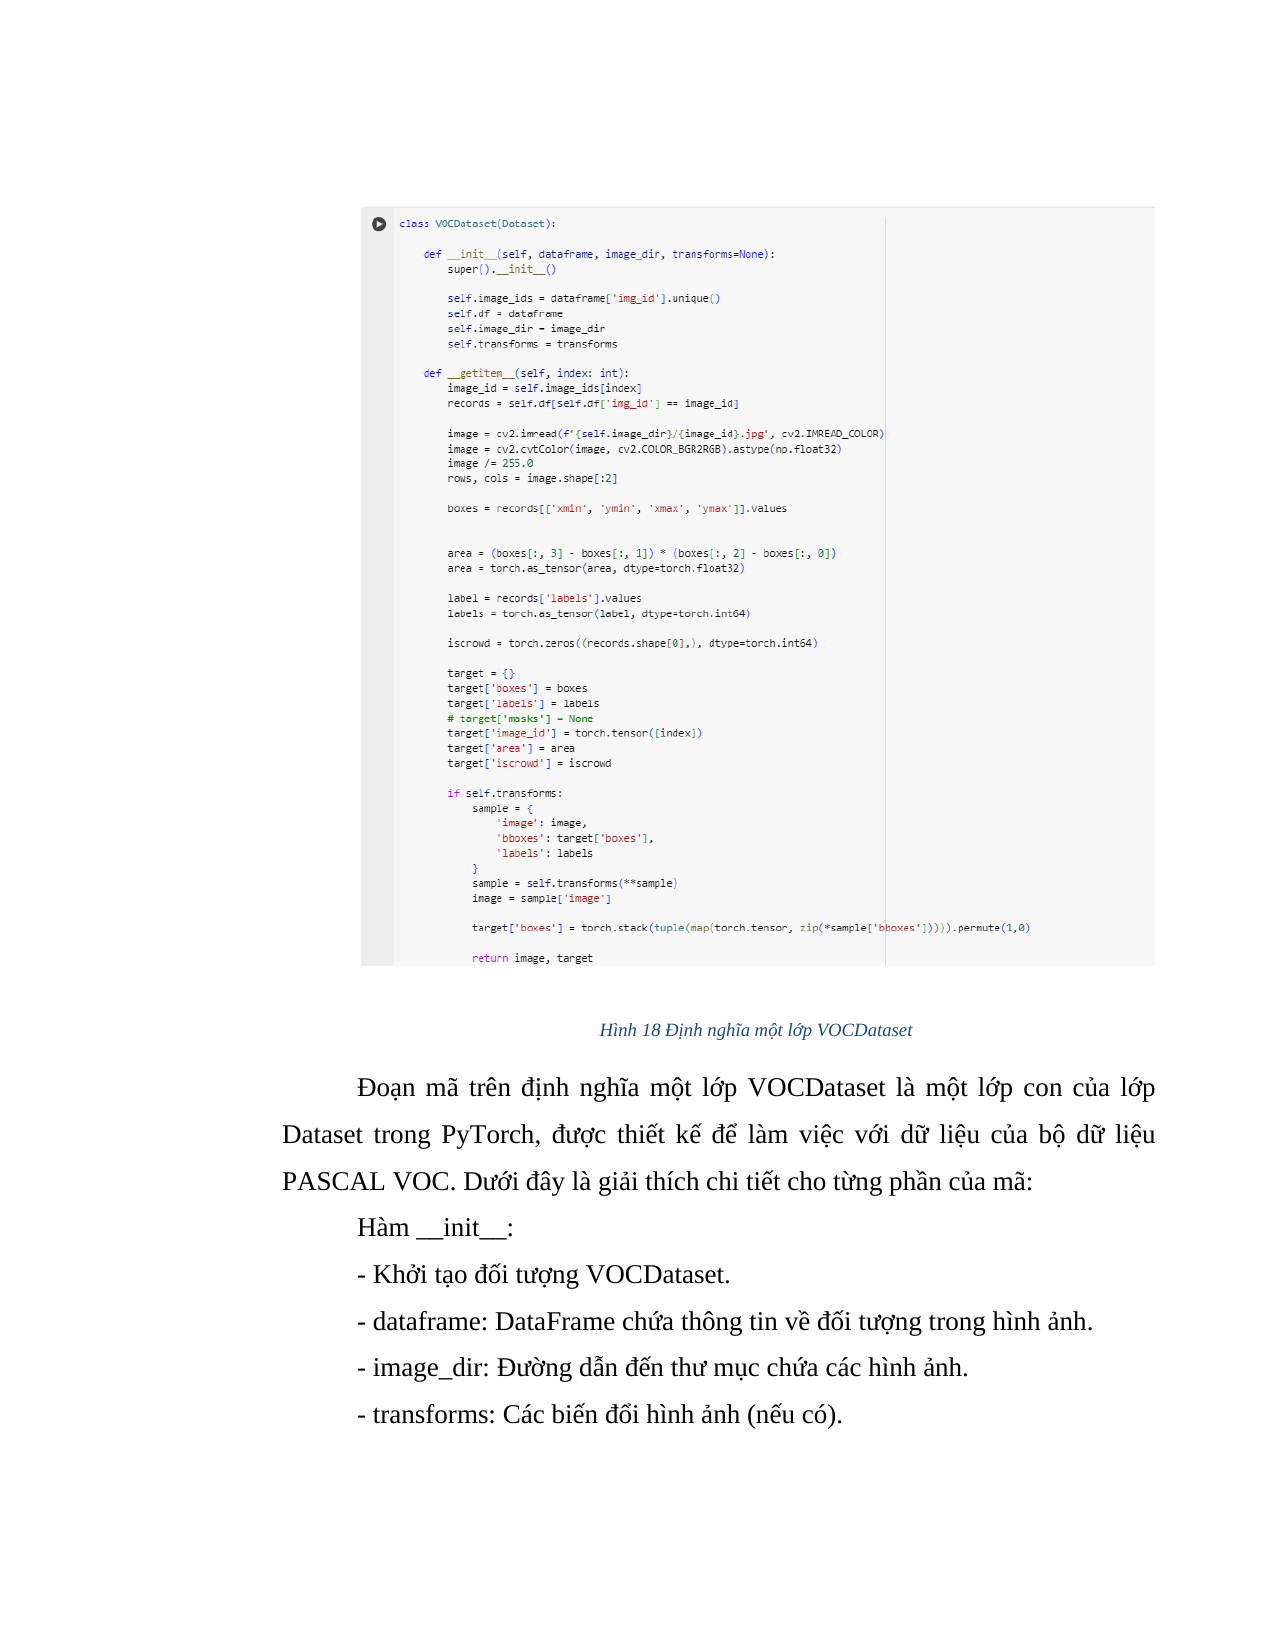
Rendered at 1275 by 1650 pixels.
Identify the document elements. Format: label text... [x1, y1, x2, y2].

text Hàm __init__: [282, 1212, 1157, 1243]
picture [356, 206, 1156, 966]
text - transforms: Các biến đổi hình ảnh (nếu có). [282, 1398, 1157, 1429]
text Đoạn mã trên định nghĩa một lớp VOCDataset là một lớp con của lớp Dataset trong PyTorch, được thiết kế để làm việc với dữ liệu của bộ dữ liệu PASCAL VOC. Dưới đây là giải thích chi tiết cho từng phần của mã: [282, 1072, 1157, 1196]
text Hình 18 Định nghĩa một lớp VOCDataset [282, 1018, 1157, 1040]
text - image_dir: Đường dẫn đến thư mục chứa các hình ảnh. [282, 1352, 1157, 1383]
text - dataframe: DataFrame chứa thông tin về đối tượng trong hình ảnh. [282, 1305, 1157, 1336]
text - Khởi tạo đối tượng VOCDataset. [282, 1258, 1157, 1289]
